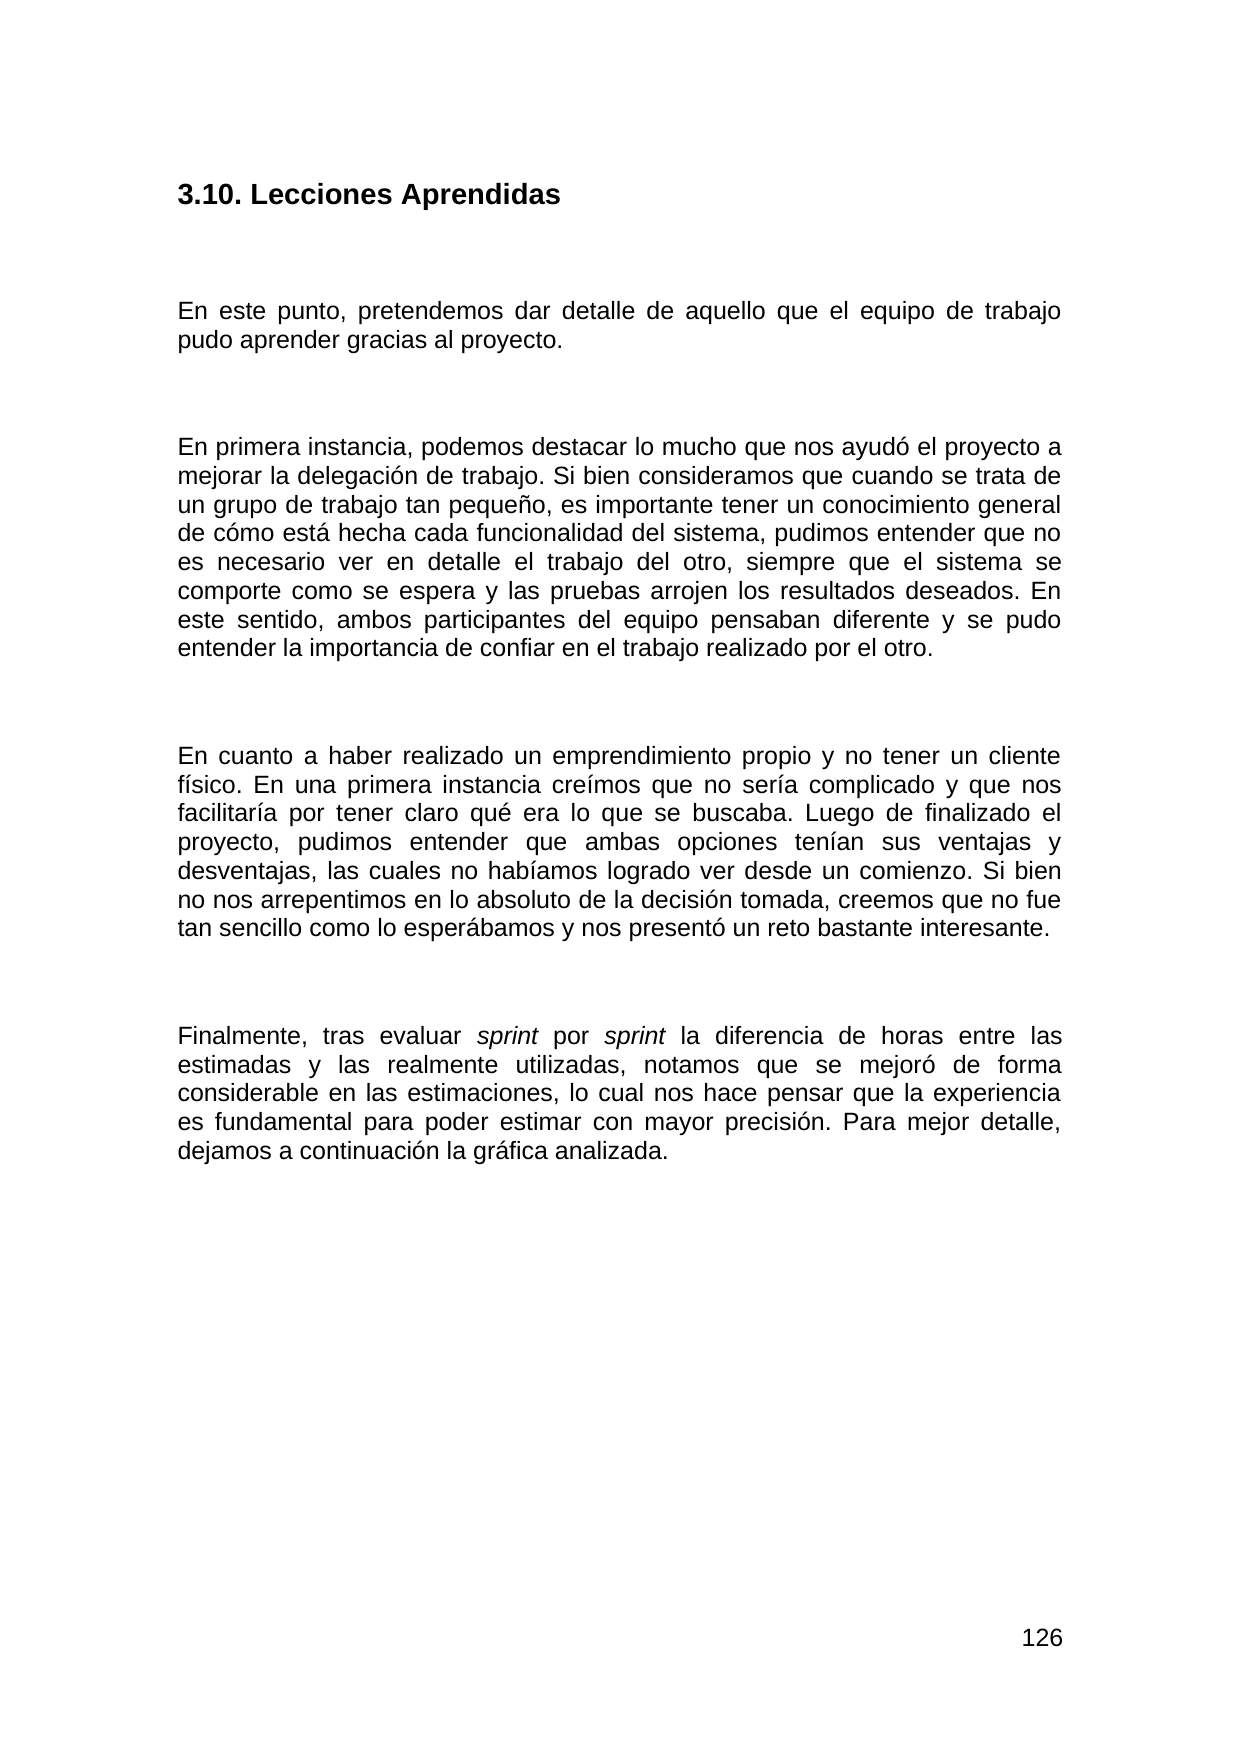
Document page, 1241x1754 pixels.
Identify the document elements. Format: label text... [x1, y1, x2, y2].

text En primera instancia, podemos destacar lo mucho que nos ayudó el proyecto a mejorar la delegación de trabajo. Si bien consideramos que cuando se trata de un grupo de trabajo tan pequeño, es importante tener un conocimiento general de cómo está hecha cada funcionalidad del sistema, pudimos entender que no es necesario ver en detalle el trabajo del otro, siempre que el sistema se comporte como se espera y las pruebas arrojen los resultados deseados. En este sentido, ambos participantes del equipo pensaban diferente y se pudo entender la importancia de confiar en el trabajo realizado por el otro. [177, 432, 1063, 662]
text Finalmente, tras evaluar sprint por sprint la diferencia de horas entre las estimadas y las realmente utilizadas, notamos que se mejoró de forma considerable en las estimaciones, lo cual nos hace pensar que la experiencia es fundamental para poder estimar con mayor precisión. Para mejor detalle, dejamos a continuación la gráfica analizada. [177, 1021, 1063, 1165]
text 3.10. Lecciones Aprendidas [177, 177, 1063, 211]
text En este punto, pretendemos dar detalle de aquello que el equipo de trabajo pudo aprender gracias al proyecto. [177, 296, 1063, 353]
text En cuanto a haber realizado un emprendimiento propio y no tener un cliente físico. En una primera instancia creímos que no sería complicado y que nos facilitaría por tener claro qué era lo que se buscaba. Luego de finalizado el proyecto, pudimos entender que ambas opciones tenían sus ventajas y desventajas, las cuales no habíamos logrado ver desde un comienzo. Si bien no nos arrepentimos en lo absoluto de la decisión tomada, creemos que no fue tan sencillo como lo esperábamos y nos presentó un reto bastante interesante. [177, 741, 1063, 942]
